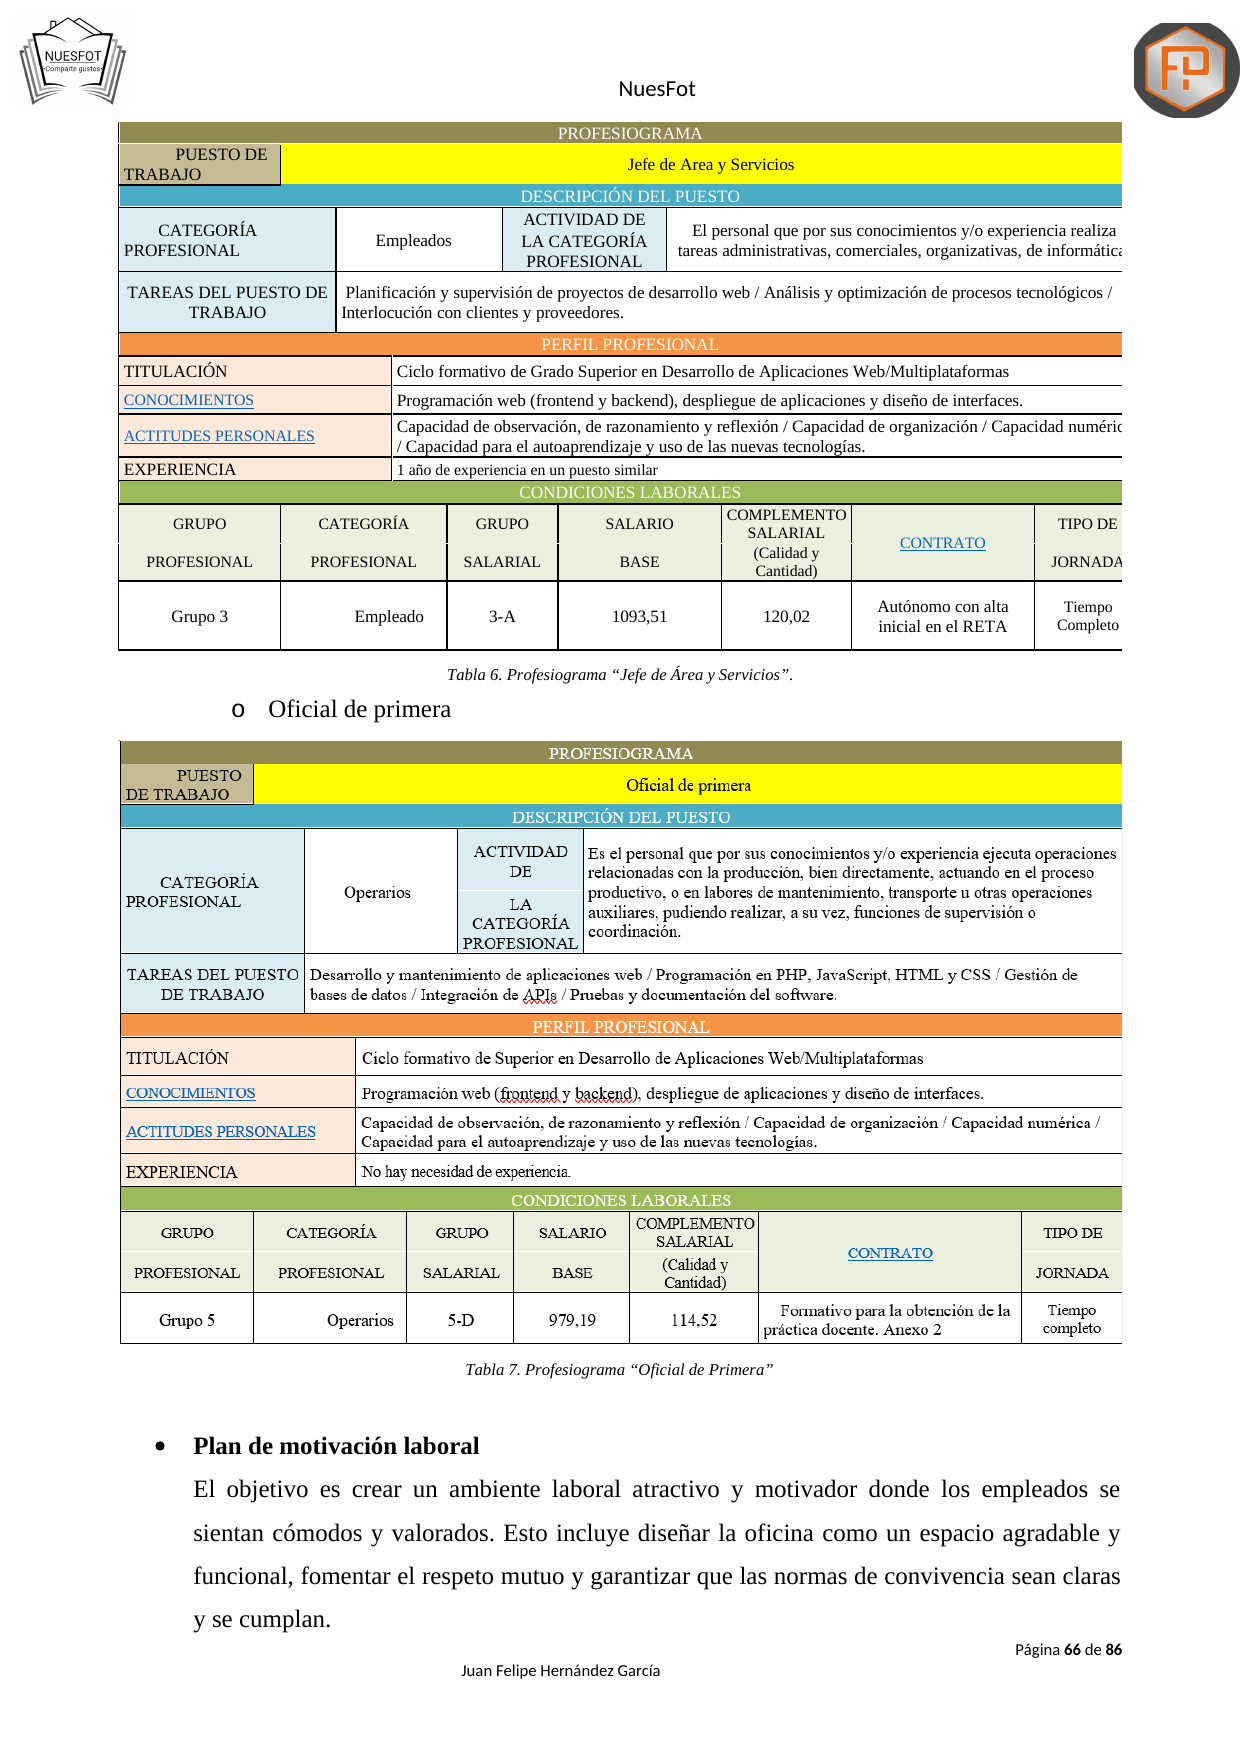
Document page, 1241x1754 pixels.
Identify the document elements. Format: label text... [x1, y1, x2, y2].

list El objetivo es crear un ambiente laboral atractivo y motivador donde los empleados se sientan cómodos y valorados. Esto incluye diseñar la oficina como un espacio agradable y funcional, fomentar el respeto mutuo y garantizar que las normas de convivencia sean claras y se cumplan. [193, 1474, 1122, 1633]
text Tabla 7. Profesiograma “Oficial de Primera” [118, 1359, 1122, 1379]
picture [1133, 23, 1241, 118]
text Tabla 6. Profesiograma “Jefe de Área y Servicios”. [118, 665, 1122, 684]
list Oficial de primera [231, 694, 1122, 724]
picture [11, 13, 134, 107]
picture [118, 740, 1123, 1346]
list Plan de motivación laboral [156, 1431, 1122, 1460]
